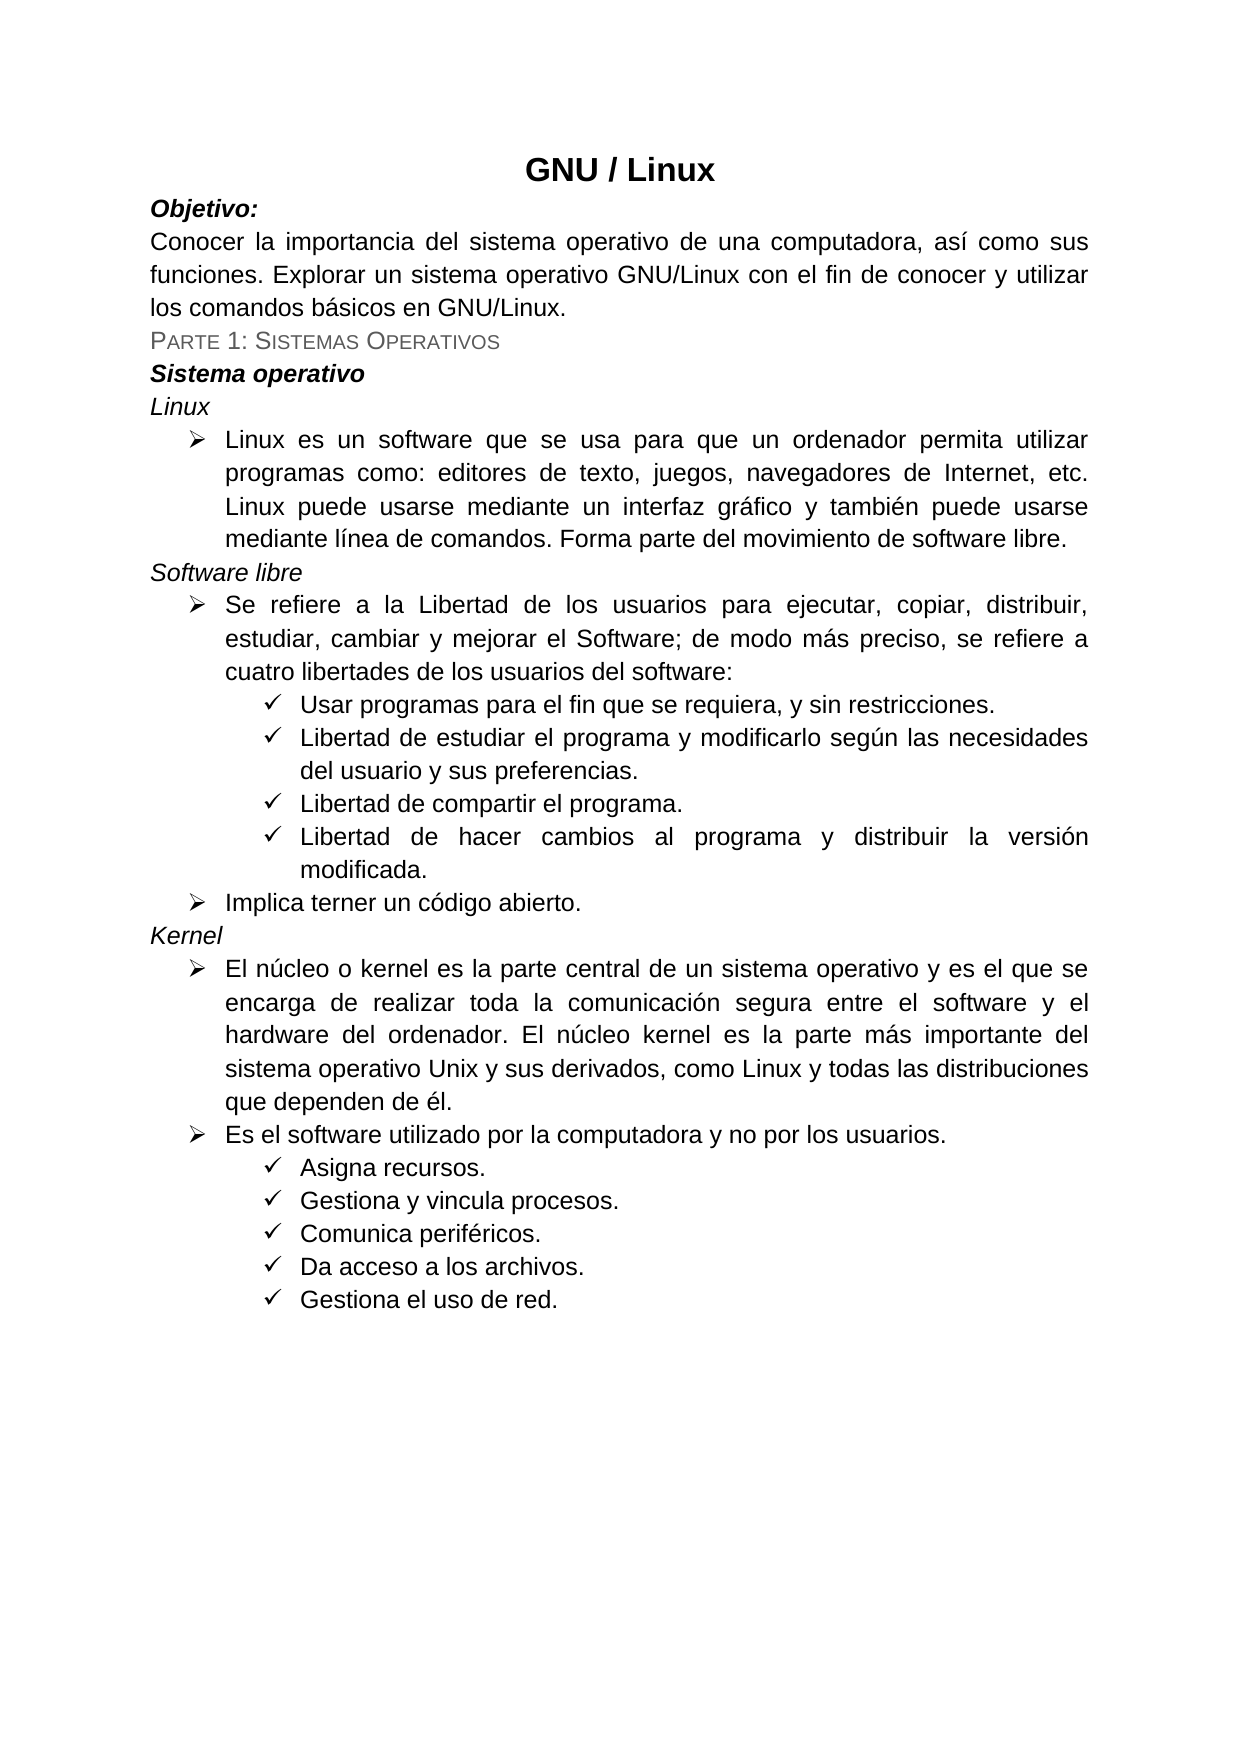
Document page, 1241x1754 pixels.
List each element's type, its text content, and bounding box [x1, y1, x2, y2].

text Objetivo: [150, 194, 1090, 223]
list Libertad de compartir el programa. [262, 789, 1090, 818]
list Libertad de hacer cambios al programa y distribuir la versión modificada. [262, 822, 1090, 884]
list Gestiona y vincula procesos. [262, 1186, 1090, 1215]
list El núcleo o kernel es la parte central de un sistema operativo y es el que se encarga de realizar toda la comunicación segura entre el software y el hardware del ordenador. El núcleo kernel es la parte más importante del sistema operativo Unix y sus derivados, como Linux y todas las distribuciones que dependen de él. [187, 954, 1090, 1115]
list Implica terner un código abierto. [187, 888, 1090, 917]
text Kernel [150, 921, 1090, 950]
text Software libre [150, 557, 1090, 586]
list Gestiona el uso de red. [262, 1285, 1090, 1314]
list Se refiere a la Libertad de los usuarios para ejecutar, copiar, distribuir, estudiar, cambiar y mejorar el Software; de modo más preciso, se refiere a cuatro libertades de los usuarios del software: [187, 591, 1090, 685]
list Linux es un software que se usa para que un ordenador permita utilizar programas como: editores de texto, juegos, navegadores de Internet, etc. Linux puede usarse mediante un interfaz gráfico y también puede usarse mediante línea de comandos. Forma parte del movimiento de software libre. [187, 425, 1090, 553]
list Comunica periféricos. [262, 1219, 1090, 1248]
text Sistema operativo [150, 359, 1090, 388]
list Usar programas para el fin que se requiera, y sin restricciones. [262, 690, 1090, 718]
list Libertad de estudiar el programa y modificarlo según las necesidades del usuario y sus preferencias. [262, 723, 1090, 785]
text Parte 1: Sistemas Operativos [150, 326, 1090, 355]
list Es el software utilizado por la computadora y no por los usuarios. [187, 1119, 1090, 1148]
list Asigna recursos. [262, 1153, 1090, 1182]
text Linux [150, 392, 1090, 421]
text Conocer la importancia del sistema operativo de una computadora, así como sus funciones. Explorar un sistema operativo GNU/Linux con el fin de conocer y utilizar los comandos básicos en GNU/Linux. [150, 227, 1090, 322]
list Da acceso a los archivos. [262, 1252, 1090, 1281]
text GNU / Linux [150, 150, 1090, 188]
